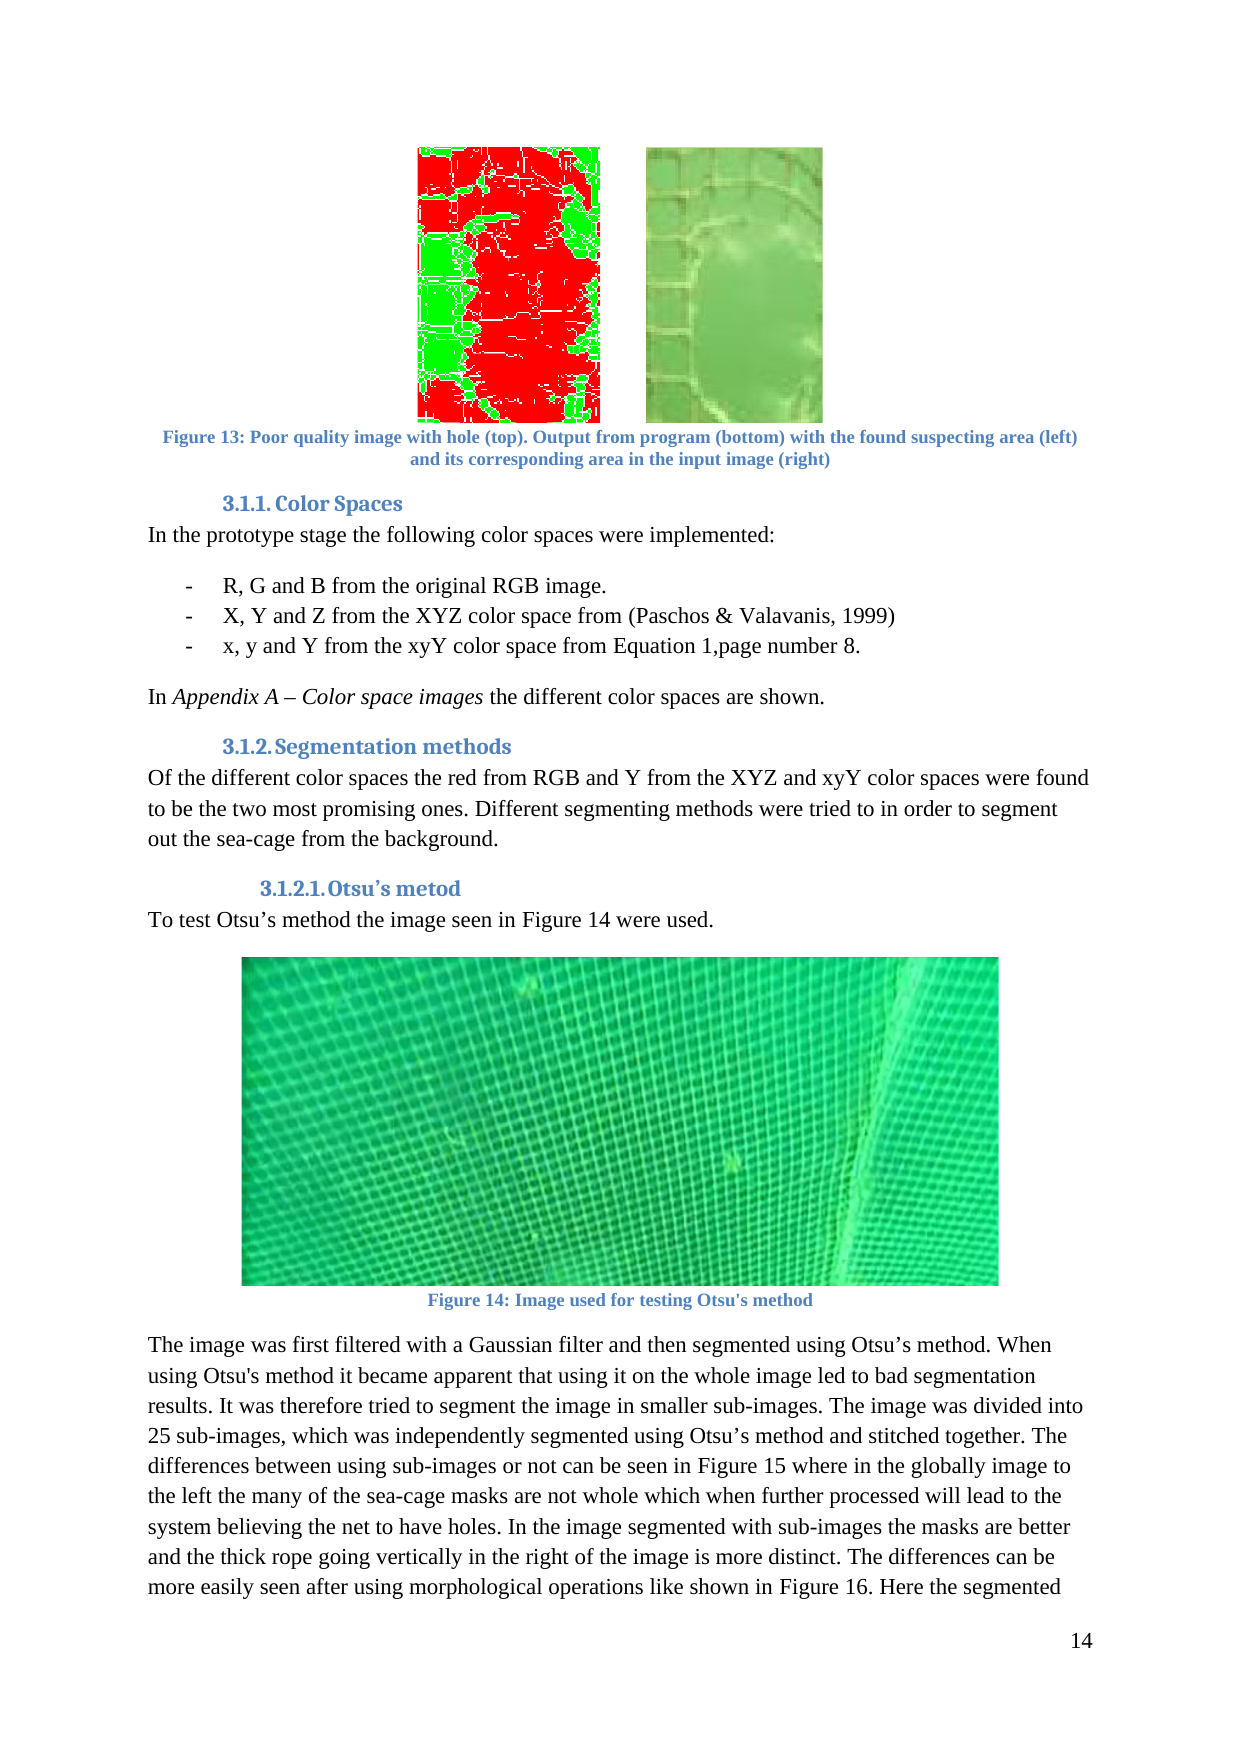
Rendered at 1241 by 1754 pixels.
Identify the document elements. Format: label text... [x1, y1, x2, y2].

picture [241, 957, 999, 1286]
text Of the different color spaces the red from RGB and Y from the XYZ and xyY color spaces were found to be the two most promising ones. Different segmenting methods were tried to in order to segment out the sea-cage from the background. [148, 764, 1093, 851]
subtitle Segmentation methods [223, 734, 1093, 761]
text In Appendix A – Color space images the different color spaces are shown. [148, 683, 1093, 709]
subtitle Color Spaces [223, 490, 1093, 517]
subtitle Otsu’s metod [260, 876, 1093, 902]
text Figure 14: Image used for testing Otsu's method [148, 1289, 1093, 1311]
text In the prototype stage the following color spaces were implemented: [148, 521, 1093, 547]
text Figure 13: Poor quality image with hole (top). Output from program (bottom) with the found suspecting area (left) and its corresponding area in the input image (right) [148, 426, 1093, 469]
text To test Otsu’s method the image seen in Figure 14 were used. [148, 906, 1093, 932]
list X, Y and Z from the XYZ color space from [185, 602, 1093, 628]
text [148, 1331, 1093, 1599]
list x, y and Y from the xyY color space from Equation 1,page number 8. [185, 632, 1093, 658]
picture [646, 147, 823, 423]
list R, G and B from the original RGB image. [185, 572, 1093, 598]
picture [417, 147, 600, 423]
